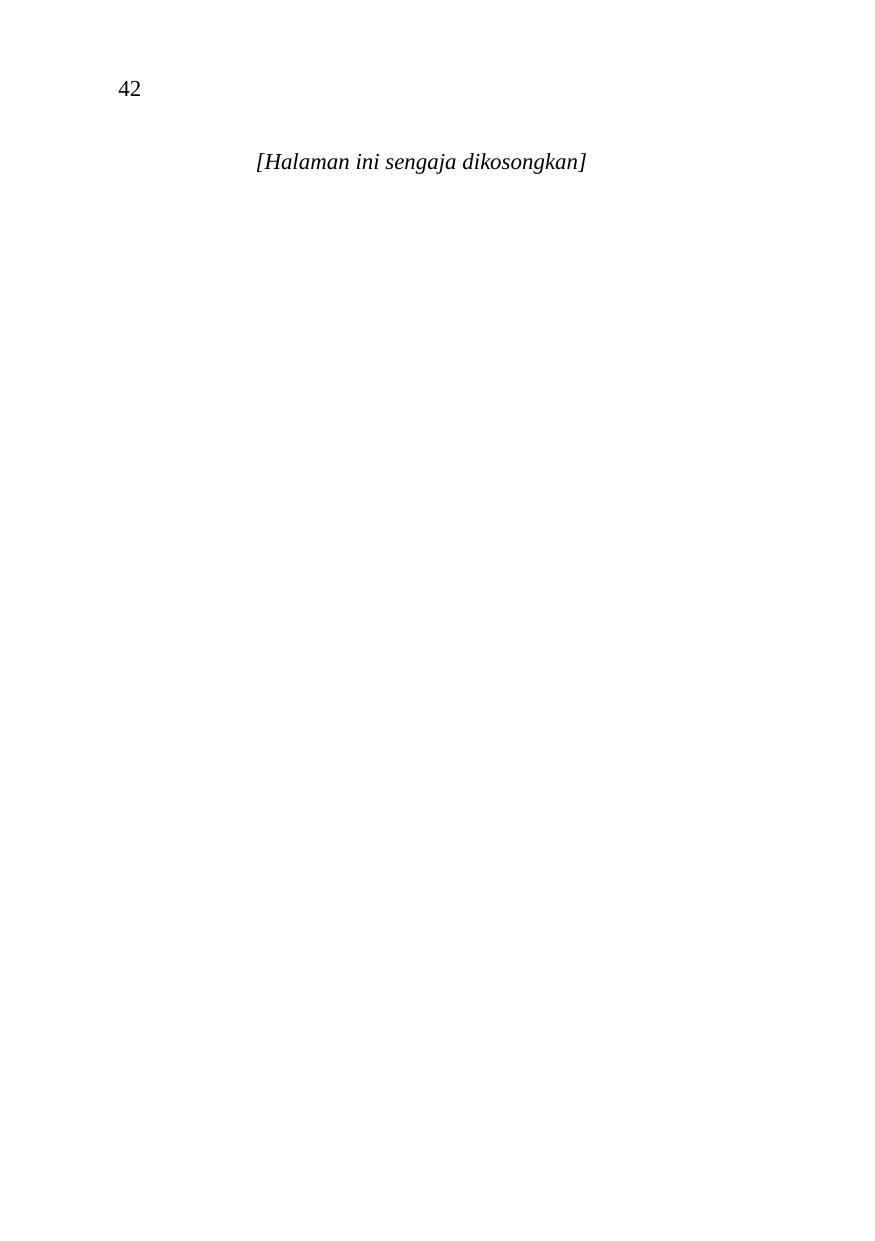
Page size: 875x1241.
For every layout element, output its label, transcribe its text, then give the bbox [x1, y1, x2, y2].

text [Halaman ini sengaja dikosongkan] [118, 148, 726, 174]
